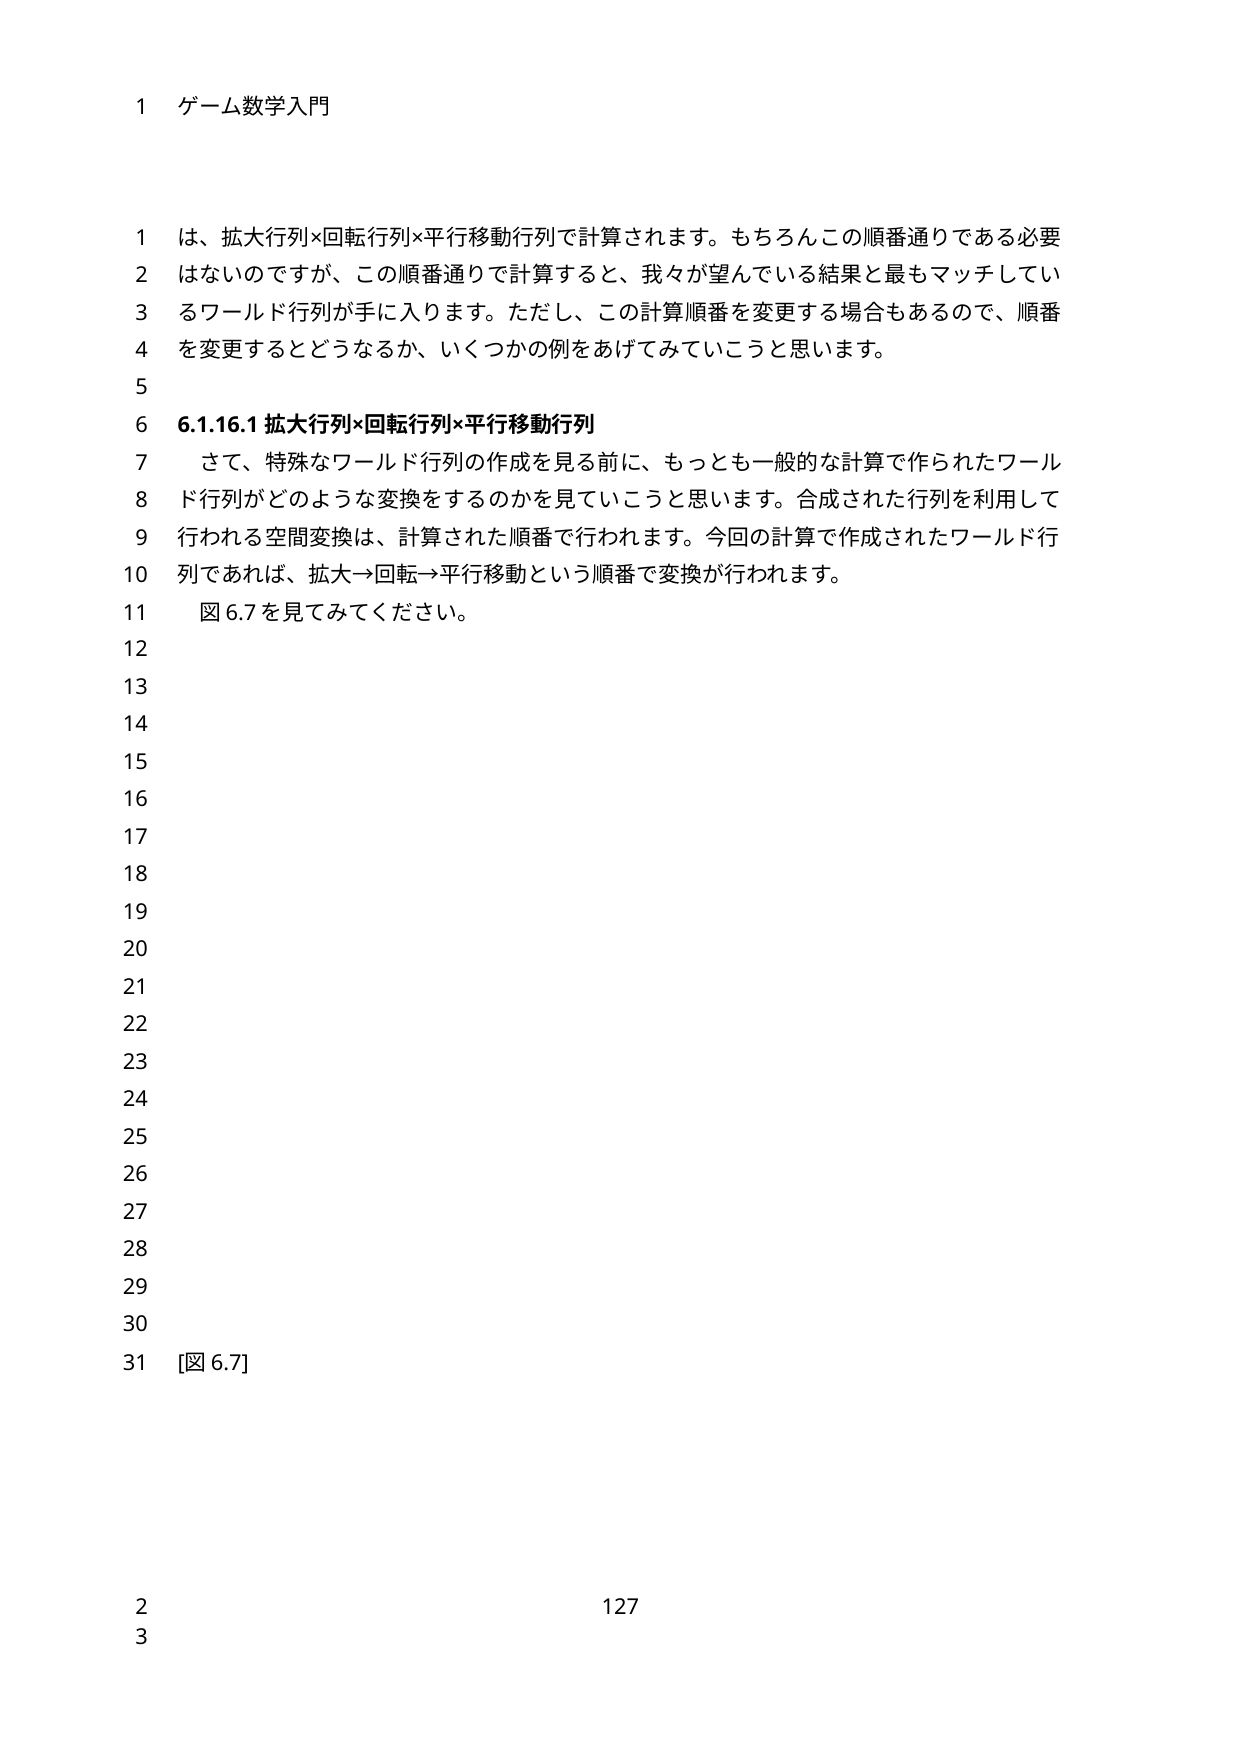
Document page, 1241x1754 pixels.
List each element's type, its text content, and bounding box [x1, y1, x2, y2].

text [177, 217, 1063, 367]
text [図6.7] [177, 1342, 1063, 1379]
text 図6.7を見てみてください。 [177, 592, 1063, 629]
text さて、特殊なワールド行列の作成を見る前に、もっとも一般的な計算で作られたワールド行列がどのような変換をするのかを見ていこうと思います。合成された行列を利用して行われる空間変換は、計算された順番で行われます。今回の計算で作成されたワールド行列であれば、拡大→回転→平行移動という順番で変換が行われます。 [177, 442, 1063, 592]
subtitle 6.1.16.1 拡大行列×回転行列×平行移動行列 [177, 404, 1063, 442]
